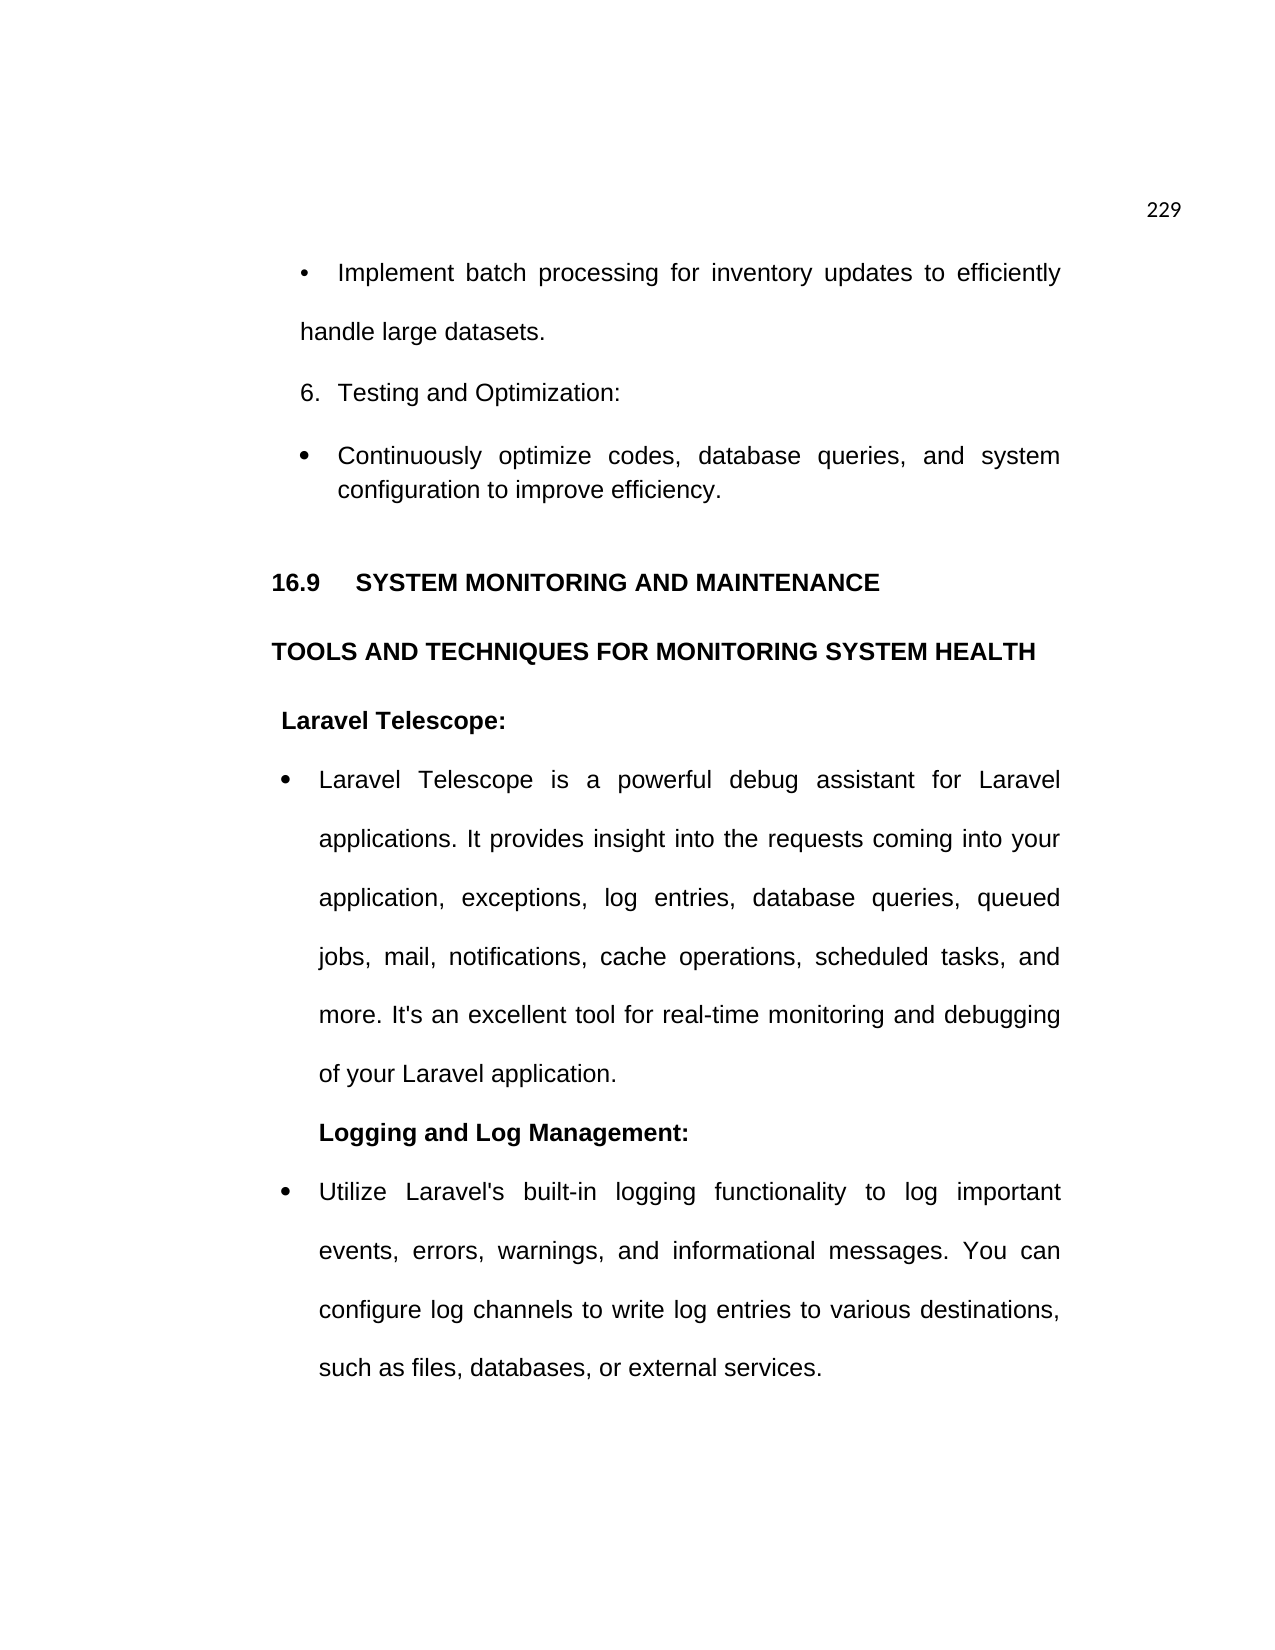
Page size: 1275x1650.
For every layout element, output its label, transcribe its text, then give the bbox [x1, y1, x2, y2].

text Laravel Telescope: [281, 706, 1062, 735]
text Logging and Log Management: [319, 1118, 1062, 1147]
list Laravel Telescope is a powerful debug assistant for Laravel applications. It provides insight into the requests coming into your application, exceptions, log entries, database queries, queued jobs, mail, notifications, cache operations, scheduled tasks, and more. It's an excellent tool for real-time monitoring and debugging of your Laravel application. [281, 766, 1062, 1088]
list Utilize Laravel's built-in logging functionality to log important events, errors, warnings, and informational messages. You can configure log channels to write log entries to various destinations, such as files, databases, or external services. [281, 1177, 1062, 1382]
text TOOLS AND TECHNIQUES FOR MONITORING SYSTEM HEALTH [271, 637, 1062, 666]
list Continuously optimize codes, database queries, and system configuration to improve efficiency. [300, 441, 1062, 504]
list Implement batch processing for inventory updates to efficiently handle large datasets. [300, 258, 1062, 345]
list SYSTEM MONITORING AND MAINTENANCE [271, 568, 1062, 596]
list Testing and Optimization: [300, 378, 1062, 407]
